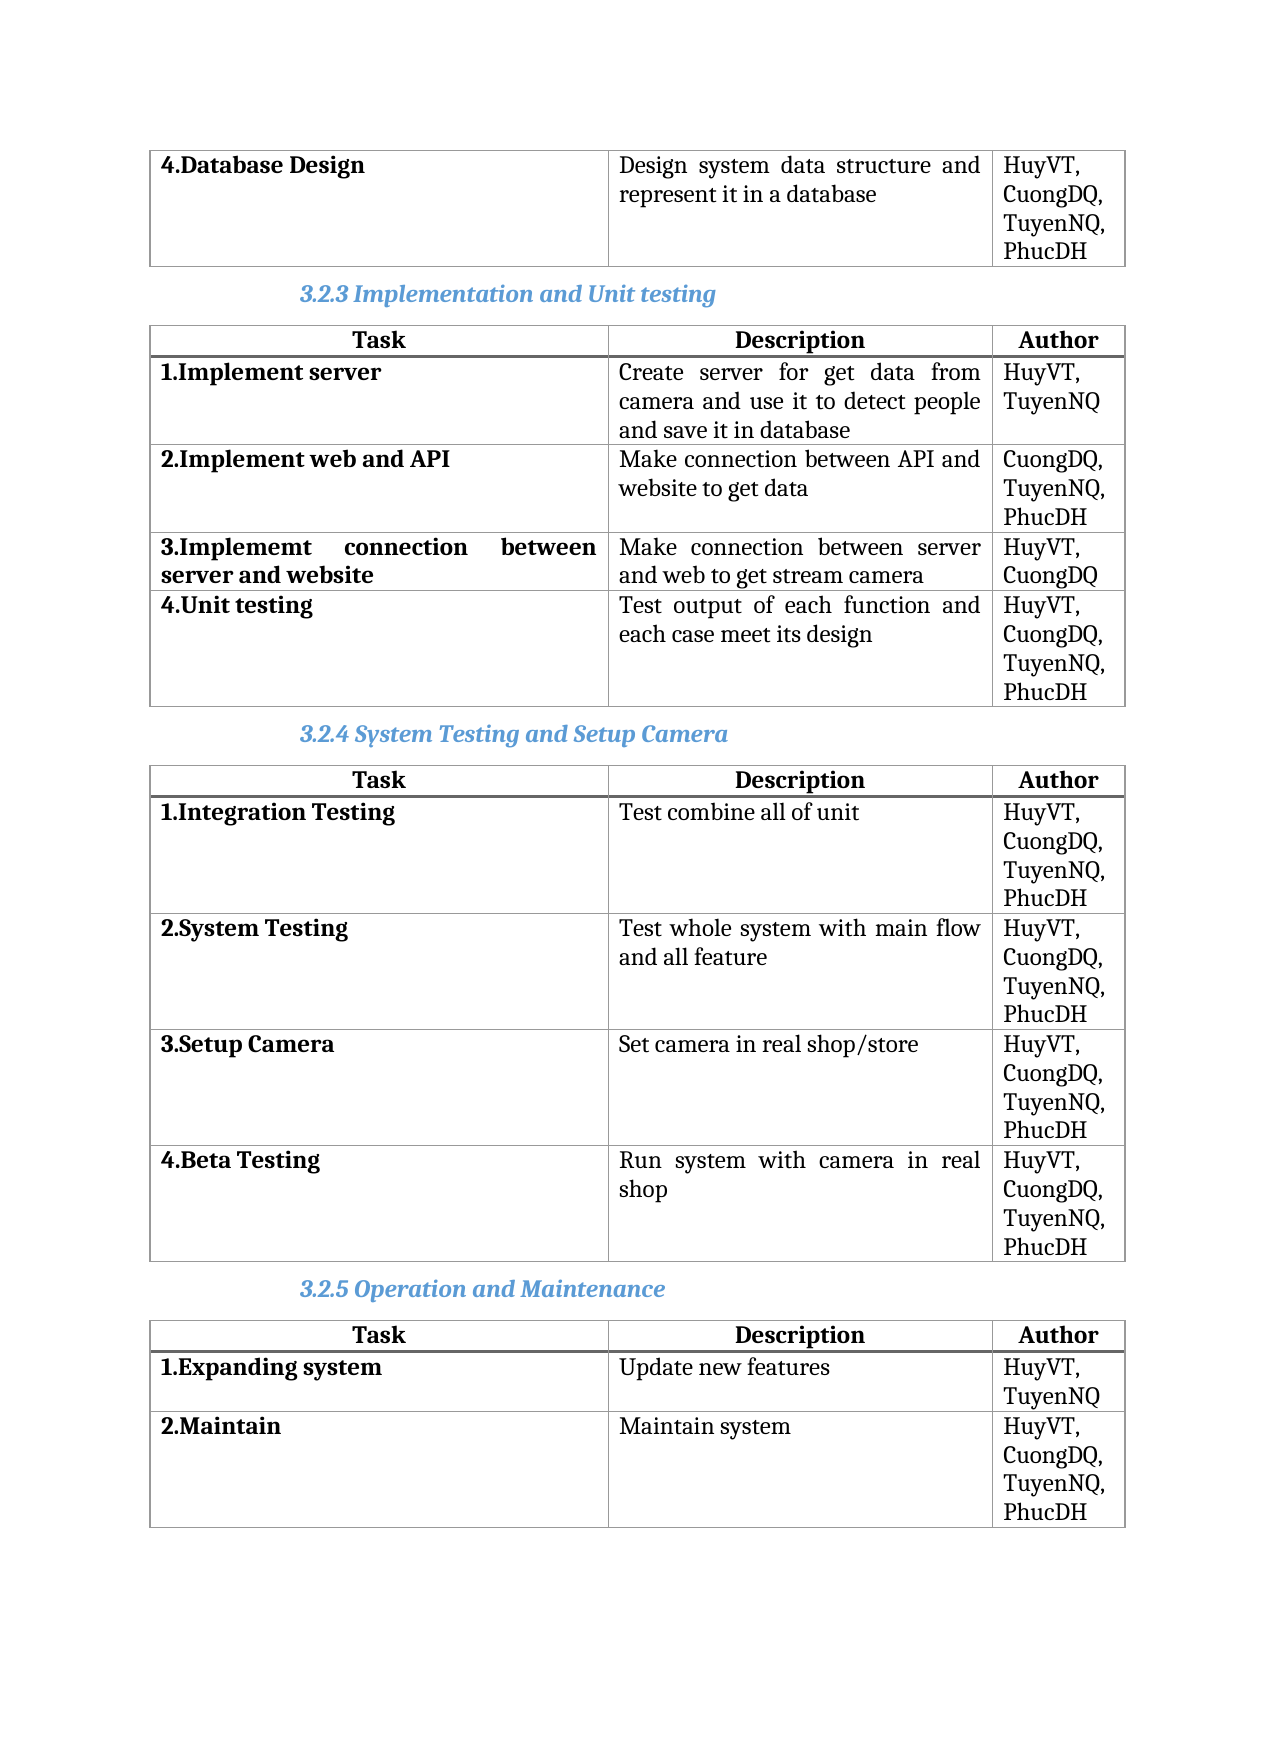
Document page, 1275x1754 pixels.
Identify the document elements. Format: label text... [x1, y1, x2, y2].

table_cell 2.Maintain [151, 1412, 608, 1527]
table_cell Maintain system [609, 1412, 992, 1527]
table_header Task [151, 326, 608, 355]
table_cell Run system with camera in real shop [609, 1146, 992, 1261]
table_cell HuyVT, CuongDQ, TuyenNQ, PhucDH [993, 1412, 1124, 1527]
table_cell 4.Database Design [151, 151, 608, 266]
table_cell CuongDQ, TuyenNQ, PhucDH [993, 445, 1124, 532]
table_cell Test combine all of unit [609, 798, 992, 913]
table_cell 3.Implememt connection between server and website [151, 533, 608, 590]
table_cell Test whole system with main flow and all feature [609, 914, 992, 1029]
table_cell Create server for get data from camera and use it to detect people and save it in database [609, 358, 992, 444]
table_cell 1.Integration Testing [151, 798, 608, 913]
table_header Description [609, 326, 992, 355]
table_cell 2.Implement web and API [151, 445, 608, 532]
table_cell Test output of each function and each case meet its design [609, 591, 992, 706]
table_cell HuyVT, CuongDQ, TuyenNQ, PhucDH [993, 1030, 1124, 1145]
table_header Task [151, 766, 608, 795]
table_cell 4.Unit testing [151, 591, 608, 706]
table_cell Update new features [609, 1353, 992, 1411]
table_cell HuyVT, CuongDQ, TuyenNQ, PhucDH [993, 591, 1124, 706]
list 3.2.5 Operation and Maintenance [225, 1275, 1125, 1303]
table_header Author [993, 326, 1124, 355]
table_header Author [993, 766, 1124, 795]
table_cell HuyVT, CuongDQ, TuyenNQ, PhucDH [993, 1146, 1124, 1261]
table_cell Make connection between API and website to get data [609, 445, 992, 532]
table_cell Set camera in real shop/store [609, 1030, 992, 1145]
table_cell HuyVT, CuongDQ, TuyenNQ, PhucDH [993, 914, 1124, 1029]
table_cell Make connection between server and web to get stream camera [609, 533, 992, 590]
table_cell HuyVT, TuyenNQ [993, 1353, 1124, 1411]
table_header Description [609, 1321, 992, 1350]
table_header Author [993, 1321, 1124, 1350]
table_cell 3.Setup Camera [151, 1030, 608, 1145]
table_header Description [609, 766, 992, 795]
table_cell HuyVT, TuyenNQ [993, 358, 1124, 444]
table_cell Design system data structure and represent it in a database [609, 151, 992, 266]
table_header Task [151, 1321, 608, 1350]
table_cell HuyVT, CuongDQ, TuyenNQ, PhucDH [993, 798, 1124, 913]
table_cell 4.Beta Testing [151, 1146, 608, 1261]
list 3.2.4 System Testing and Setup Camera [225, 720, 1125, 748]
table_cell HuyVT, CuongDQ [993, 533, 1124, 590]
table_cell 2.System Testing [151, 914, 608, 1029]
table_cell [993, 151, 1124, 266]
list 3.2.3 Implementation and Unit testing [225, 279, 1125, 308]
table_cell 1.Implement server [151, 358, 608, 444]
table_cell 1.Expanding system [151, 1353, 608, 1411]
